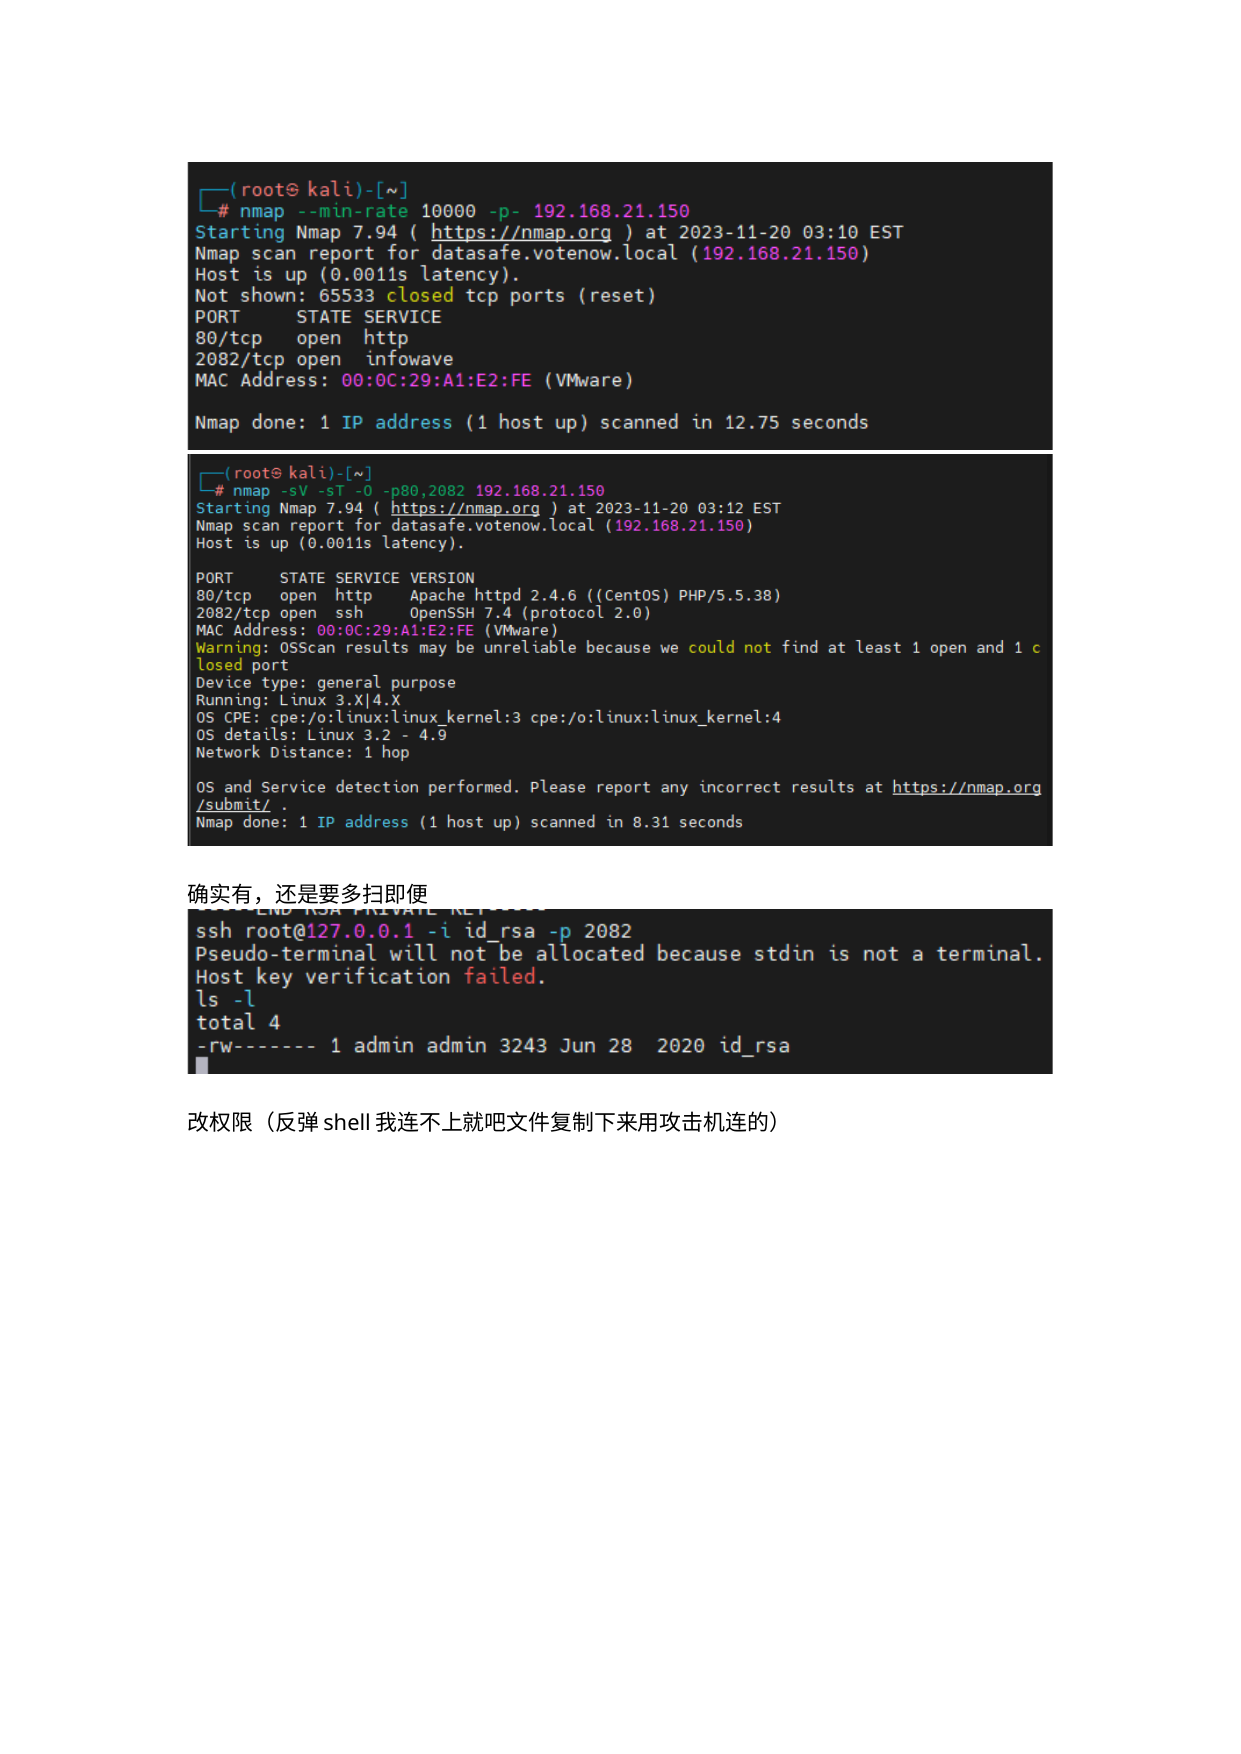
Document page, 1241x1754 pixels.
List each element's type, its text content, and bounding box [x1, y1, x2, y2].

picture [187, 454, 1053, 846]
text 改权限（反弹shell我连不上就吧文件复制下来用攻击机连的） [187, 1104, 1053, 1137]
picture [187, 162, 1053, 450]
picture [187, 909, 1053, 1074]
text 确实有，还是要多扫即便 [187, 877, 1053, 909]
